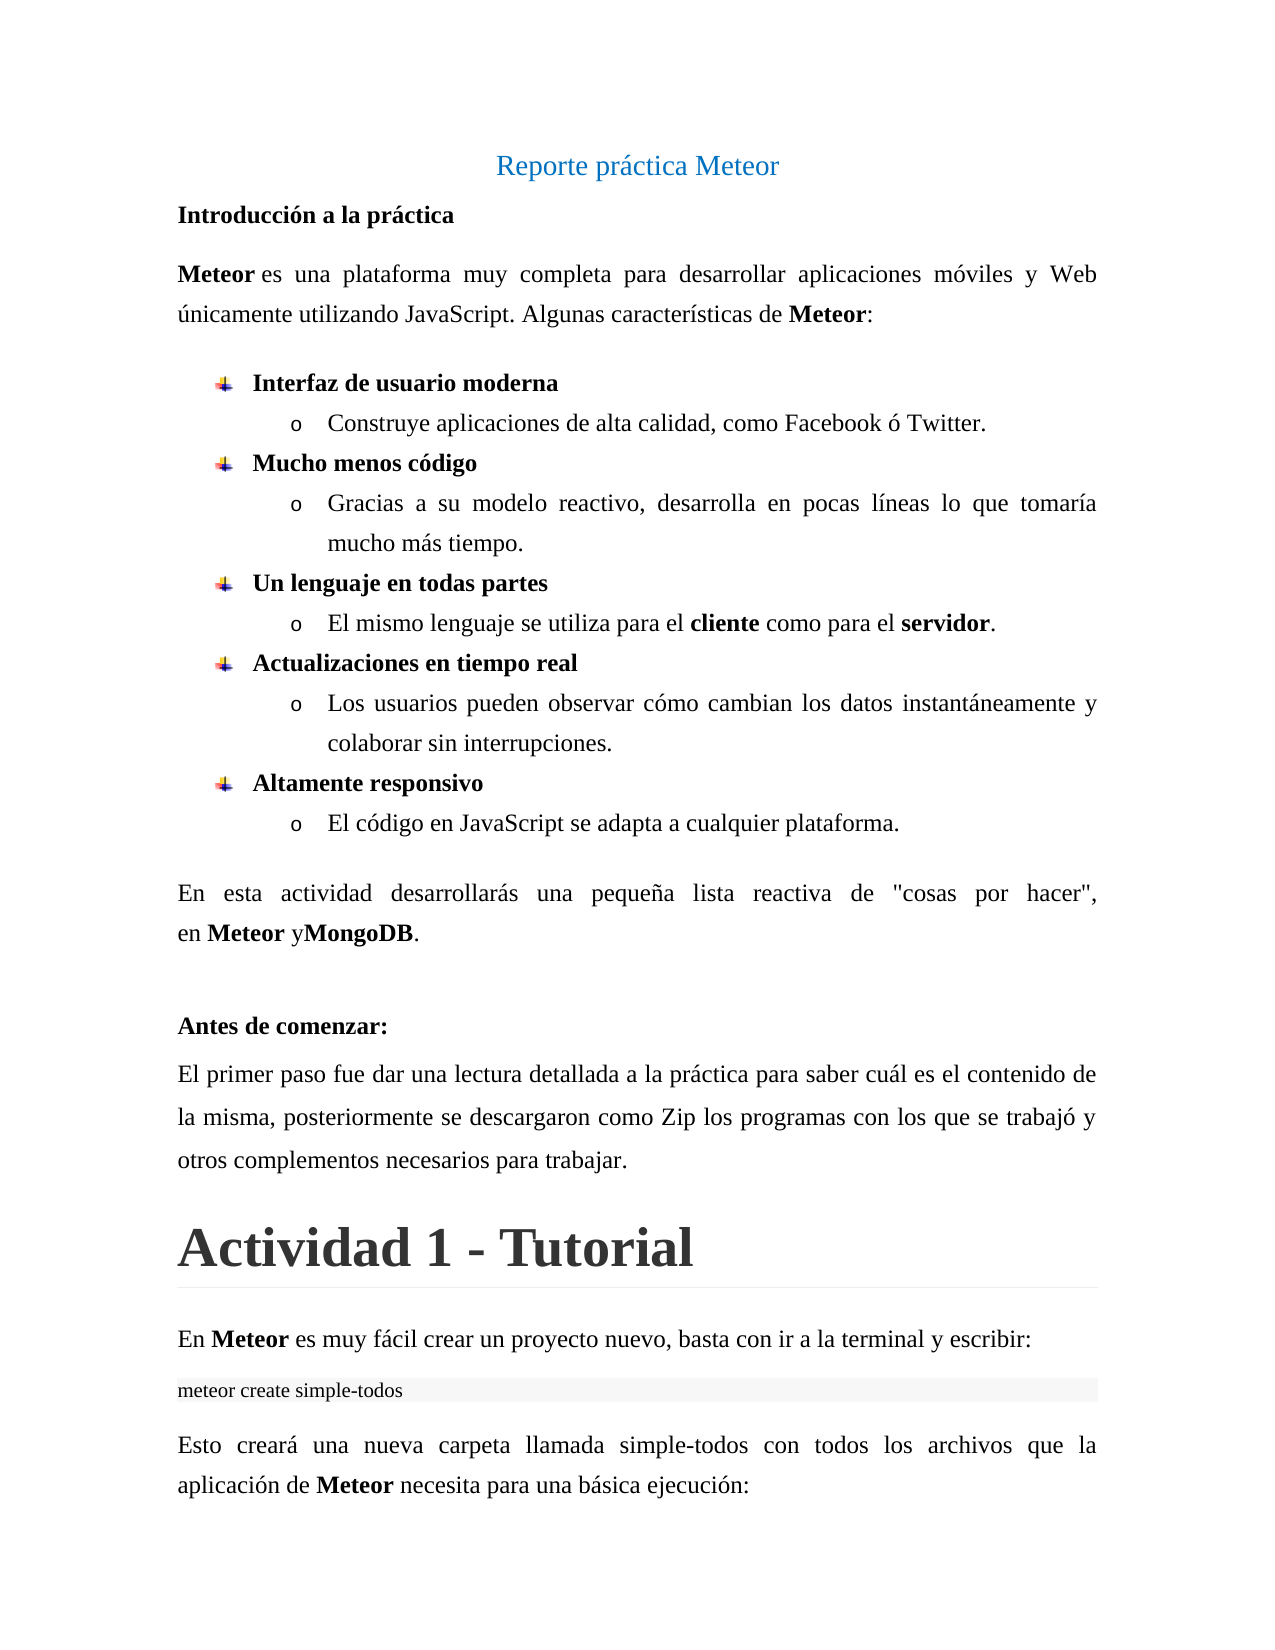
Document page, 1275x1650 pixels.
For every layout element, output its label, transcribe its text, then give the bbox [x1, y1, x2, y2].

text Meteor es una plataforma muy completa para desarrollar aplicaciones móviles y Web únicamente utilizando JavaScript. Algunas características de Meteor: [177, 248, 1098, 328]
list El código en JavaScript se adapta a cualquier plataforma. [290, 797, 1098, 837]
list Los usuarios pueden observar cómo cambian los datos instantáneamente y colaborar sin interrupciones. [290, 677, 1098, 757]
text En Meteor es muy fácil crear un proyecto nuevo, basta con ir a la terminal y escribir: [177, 1313, 1098, 1353]
picture [215, 455, 233, 472]
list Actualizaciones en tiempo real [215, 637, 1098, 677]
text meteor create simple-todos [177, 1378, 1098, 1402]
picture [215, 375, 233, 392]
list Mucho menos código [215, 437, 1098, 477]
list Construye aplicaciones de alta calidad, como Facebook ó Twitter. [290, 397, 1098, 437]
list Altamente responsivo [215, 757, 1098, 797]
list Gracias a su modelo reactivo, desarrolla en pocas líneas lo que tomaría mucho más tiempo. [290, 477, 1098, 557]
list El mismo lenguaje se utiliza para el cliente como para el servidor. [290, 597, 1098, 637]
text Esto creará una nueva carpeta llamada simple-todos con todos los archivos que la aplicación de Meteor necesita para una básica ejecución: [177, 1419, 1098, 1499]
picture [215, 655, 233, 672]
list Un lenguaje en todas partes [215, 557, 1098, 597]
text Introducción a la práctica [177, 200, 1098, 229]
text Antes de comenzar: [177, 1011, 1098, 1040]
list Interfaz de usuario moderna [215, 357, 1098, 397]
text Actividad 1 - Tutorial [177, 1213, 1098, 1287]
picture [215, 575, 233, 592]
text El primer paso fue dar una lectura detallada a la práctica para saber cuál es el contenido de la misma, posteriormente se descargaron como Zip los programas con los que se trabajó y otros complementos necesarios para trabajar. [177, 1059, 1098, 1174]
picture [215, 775, 233, 792]
text Reporte práctica Meteor [177, 148, 1098, 181]
text En esta actividad desarrollarás una pequeña lista reactiva de "cosas por hacer", en Meteor yMongoDB. [177, 866, 1098, 946]
